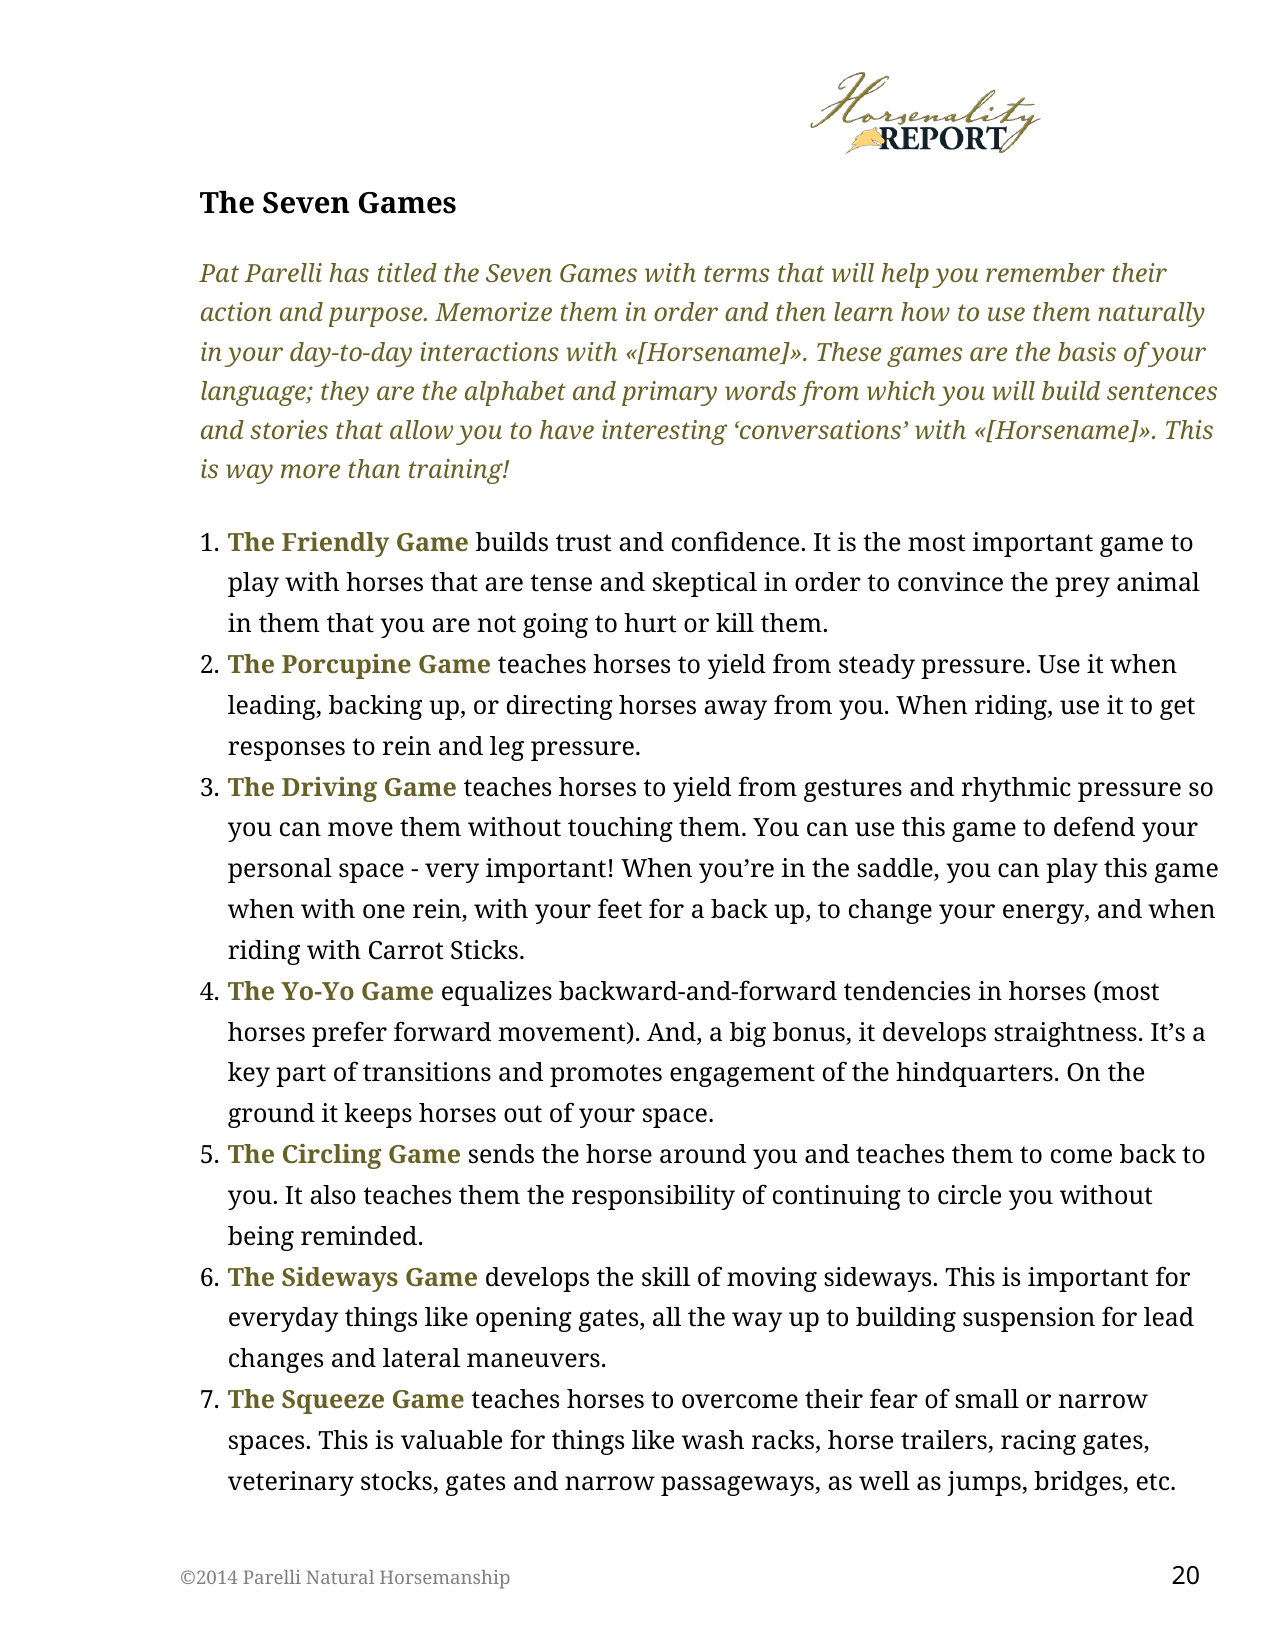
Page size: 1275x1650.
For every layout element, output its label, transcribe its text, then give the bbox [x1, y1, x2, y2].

picture [803, 68, 1042, 157]
